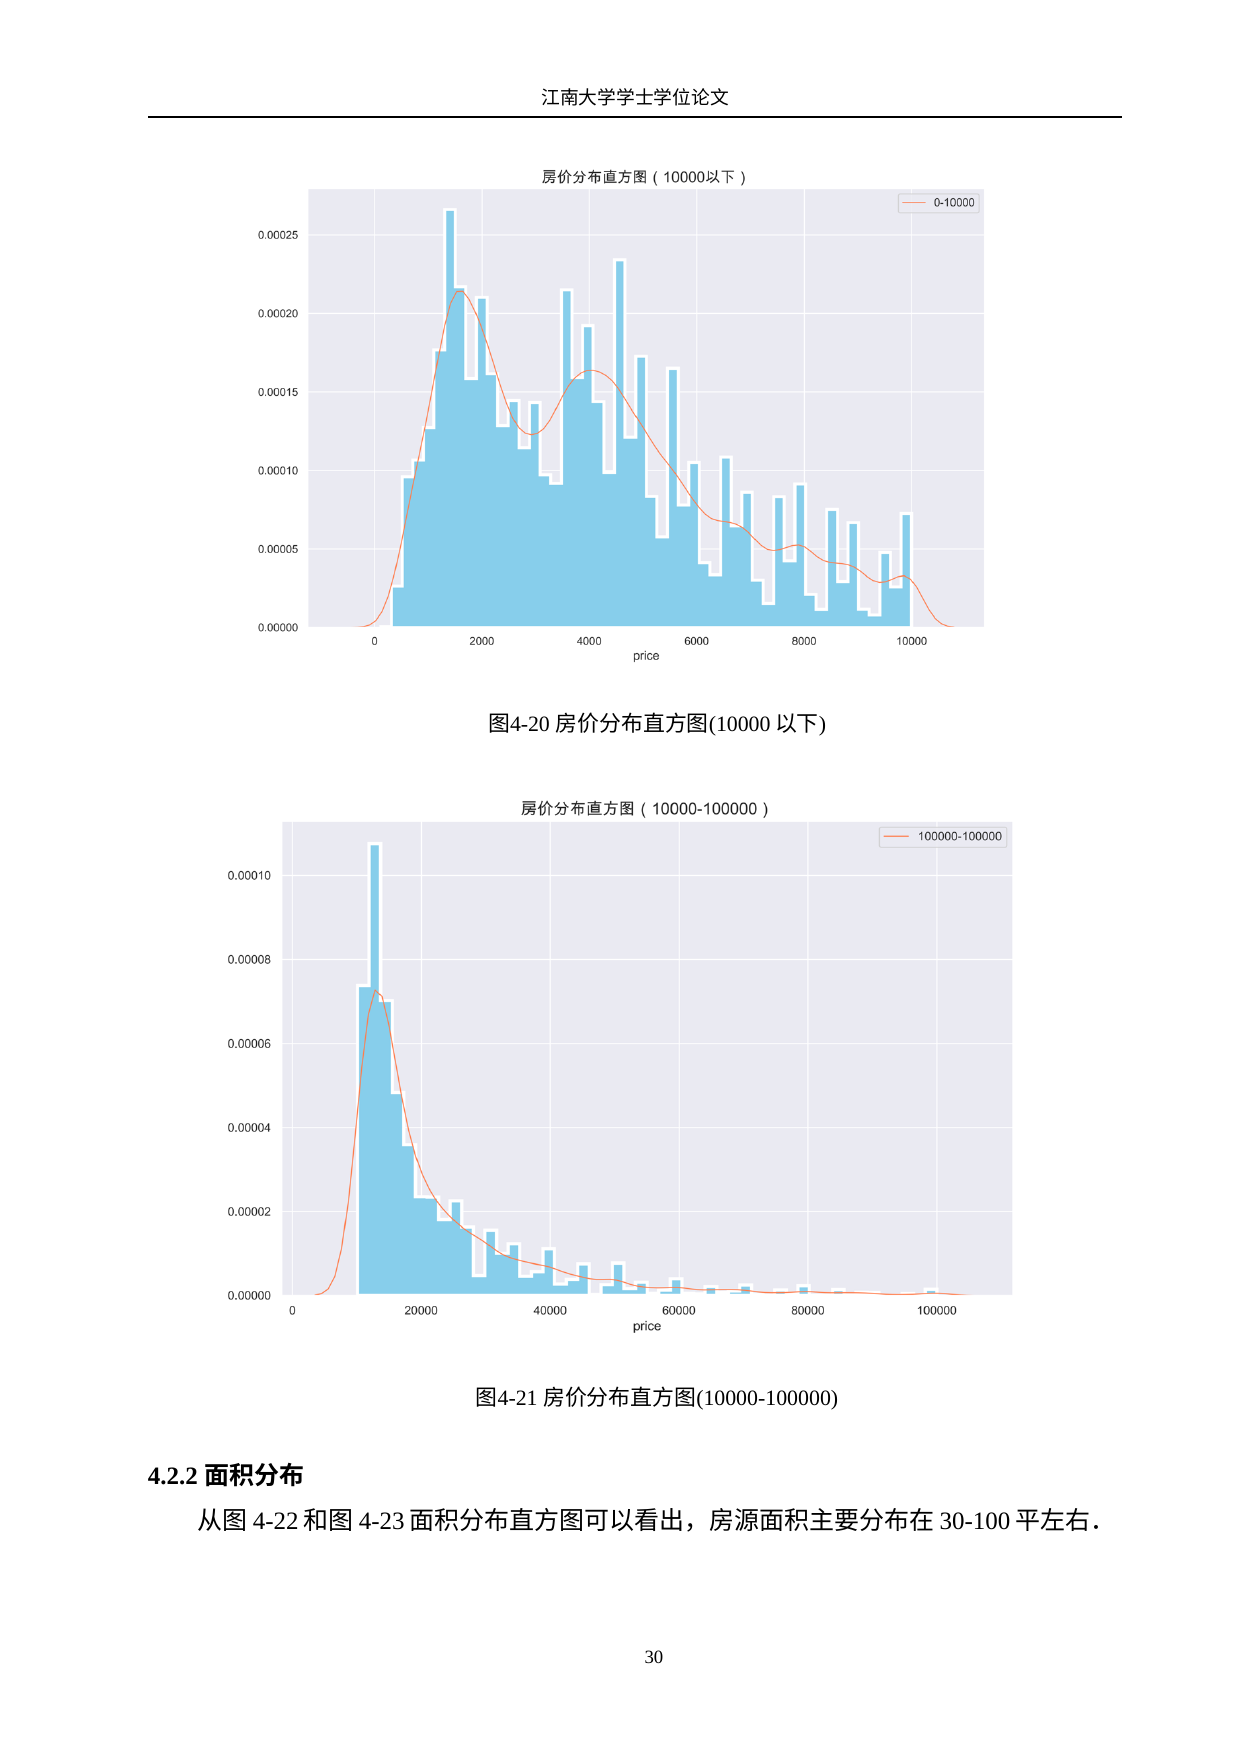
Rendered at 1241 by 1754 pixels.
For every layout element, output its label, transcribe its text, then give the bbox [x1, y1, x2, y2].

picture [163, 745, 1107, 1374]
subtitle 面积分布 [148, 1455, 1122, 1492]
picture [198, 118, 1072, 700]
